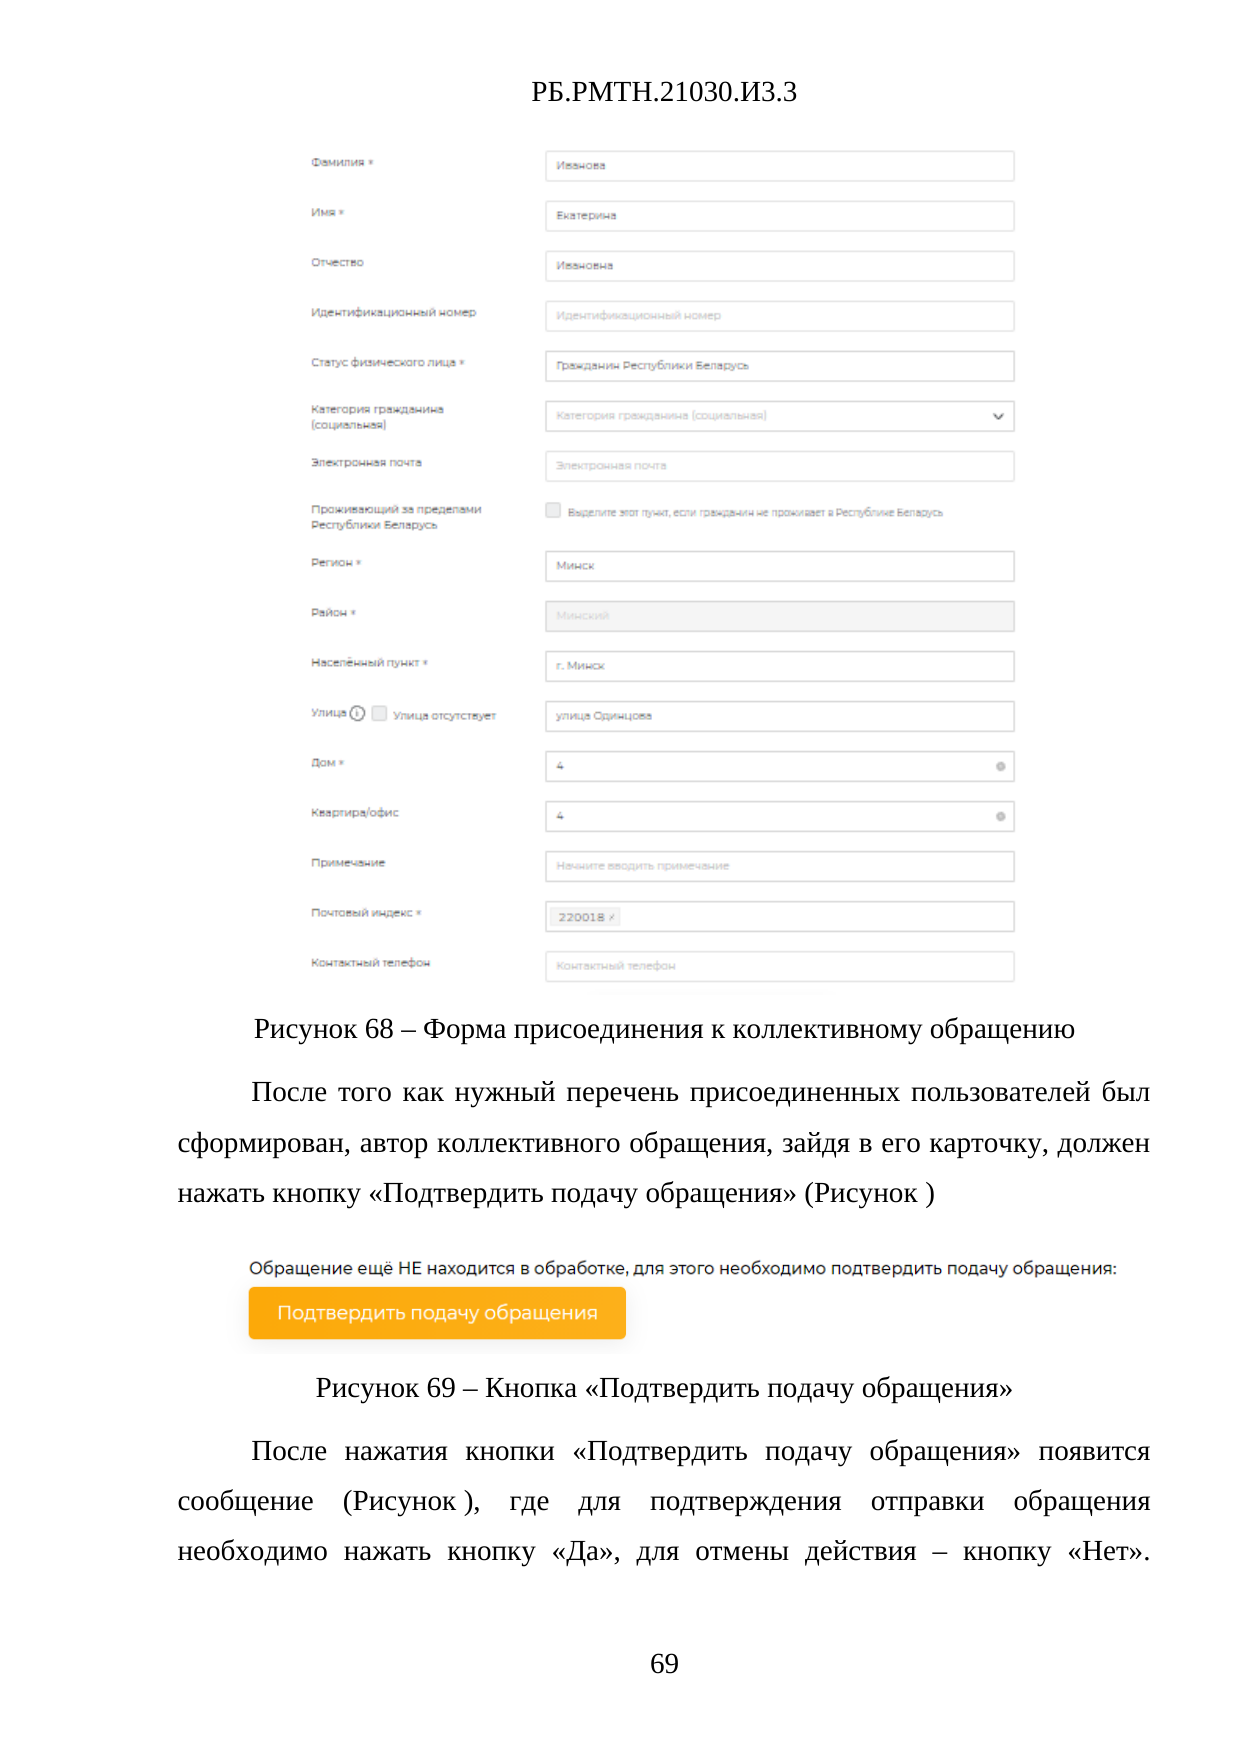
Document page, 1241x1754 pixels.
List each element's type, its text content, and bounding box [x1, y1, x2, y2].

text После того как нужный перечень присоединенных пользователей был сформирован, автор коллективного обращения, зайдя в его карточку, должен нажать кнопку «Подтвердить подачу обращения» (Рисунок 69) [177, 1074, 1152, 1209]
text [177, 1433, 1152, 1567]
picture [177, 1225, 1152, 1354]
picture [295, 132, 1034, 995]
text Рисунок 68 – Форма присоединения к коллективному обращению [177, 1012, 1152, 1045]
text Рисунок 69 – Кнопка «Подтвердить подачу обращения» [177, 1370, 1152, 1403]
